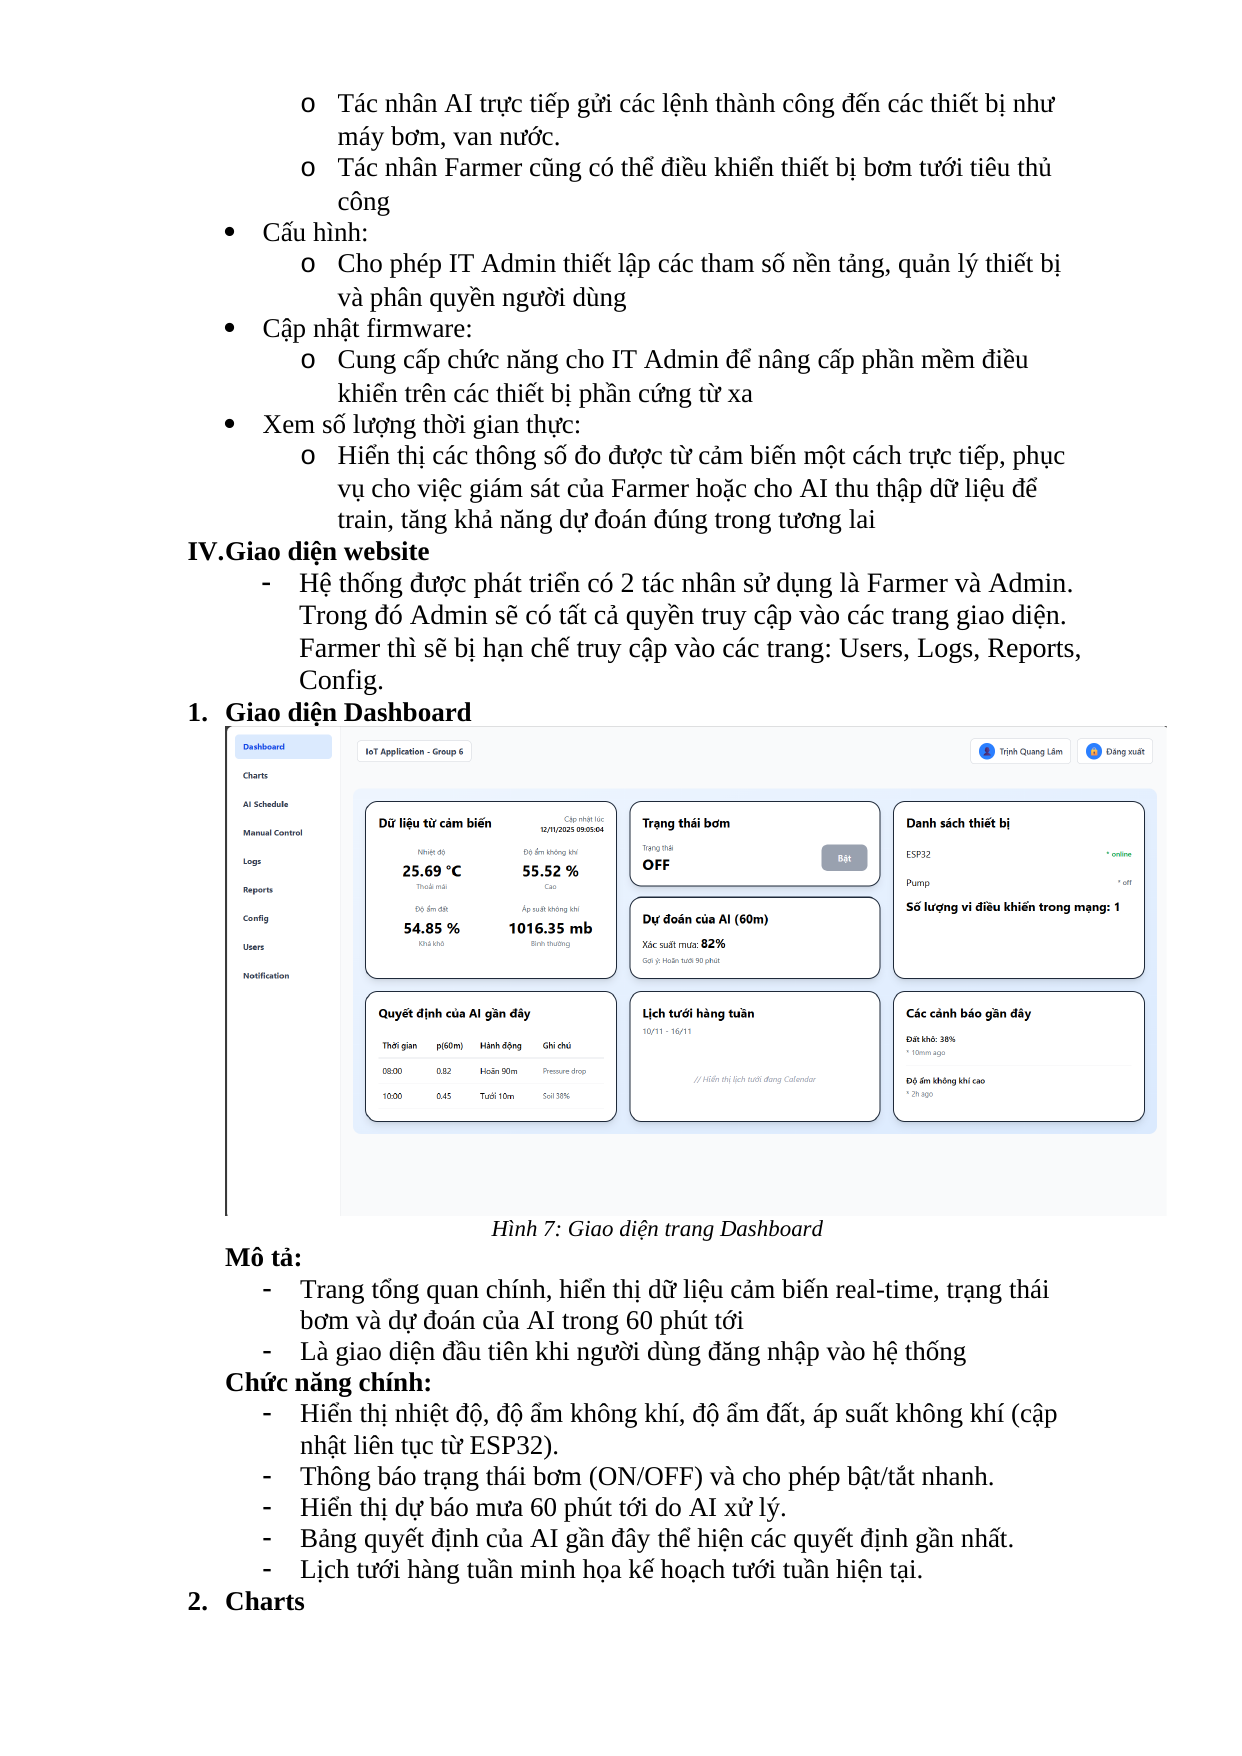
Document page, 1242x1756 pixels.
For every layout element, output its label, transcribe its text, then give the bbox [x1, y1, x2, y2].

picture [225, 726, 1167, 1216]
list Cho phép IT Admin thiết lập các tham số nền tảng, quản lý thiết bị và phân quyền người dùng [300, 247, 1092, 312]
list Cập nhật firmware: [225, 312, 1092, 343]
list Lịch tưới hàng tuần minh họa kế hoạch tưới tuần hiện tại. [262, 1554, 1092, 1585]
list Là giao diện đầu tiên khi người dùng đăng nhập vào hệ thống [262, 1335, 1092, 1366]
list Bảng quyết định của AI gần đây thể hiện các quyết định gần nhất. [262, 1522, 1092, 1554]
list Thông báo trạng thái bơm (ON/OFF) và cho phép bật/tắt nhanh. [262, 1460, 1092, 1491]
list Giao diện Dashboard [187, 696, 1092, 727]
list Cấu hình: [225, 216, 1092, 247]
list Trang tổng quan chính, hiển thị dữ liệu cảm biến real-time, trạng thái bơm và dự đoán của AI trong 60 phút tới [262, 1273, 1092, 1335]
list Hệ thống được phát triển có 2 tác nhân sử dụng là Farmer và Admin. Trong đó Admin sẽ có tất cả quyền truy cập vào các trang giao diện. Farmer thì sẽ bị hạn chế truy cập vào các trang: Users, Logs, Reports, Config. [261, 566, 1092, 696]
list Xem số lượng thời gian thực: [225, 408, 1092, 439]
list Hình 7: Giao diện trang Dashboard [225, 1216, 1092, 1242]
list Tác nhân AI trực tiếp gửi các lệnh thành công đến các thiết bị như máy bơm, van nước. [300, 87, 1092, 152]
list Hiển thị nhiệt độ, độ ẩm không khí, độ ẩm đất, áp suất không khí (cập nhật liên tục từ ESP32). [262, 1397, 1092, 1460]
list Cung cấp chức năng cho IT Admin để nâng cấp phần mềm điều khiển trên các thiết bị phần cứng từ xa [300, 343, 1092, 408]
list Giao diện website [187, 535, 1092, 566]
list Hiển thị dự báo mưa 60 phút tới do AI xử lý. [262, 1491, 1092, 1522]
list Mô tả: [225, 1242, 1092, 1273]
list Chức năng chính: [225, 1366, 1092, 1397]
list Hiển thị các thông số đo được từ cảm biến một cách trực tiếp, phục vụ cho việc giám sát của Farmer hoặc cho AI thu thập dữ liệu để train, tăng khả năng dự đoán đúng trong tương lai [300, 439, 1092, 535]
list Tác nhân Farmer cũng có thể điều khiển thiết bị bơm tưới tiêu thủ công [300, 152, 1092, 216]
list Charts [187, 1585, 1092, 1616]
